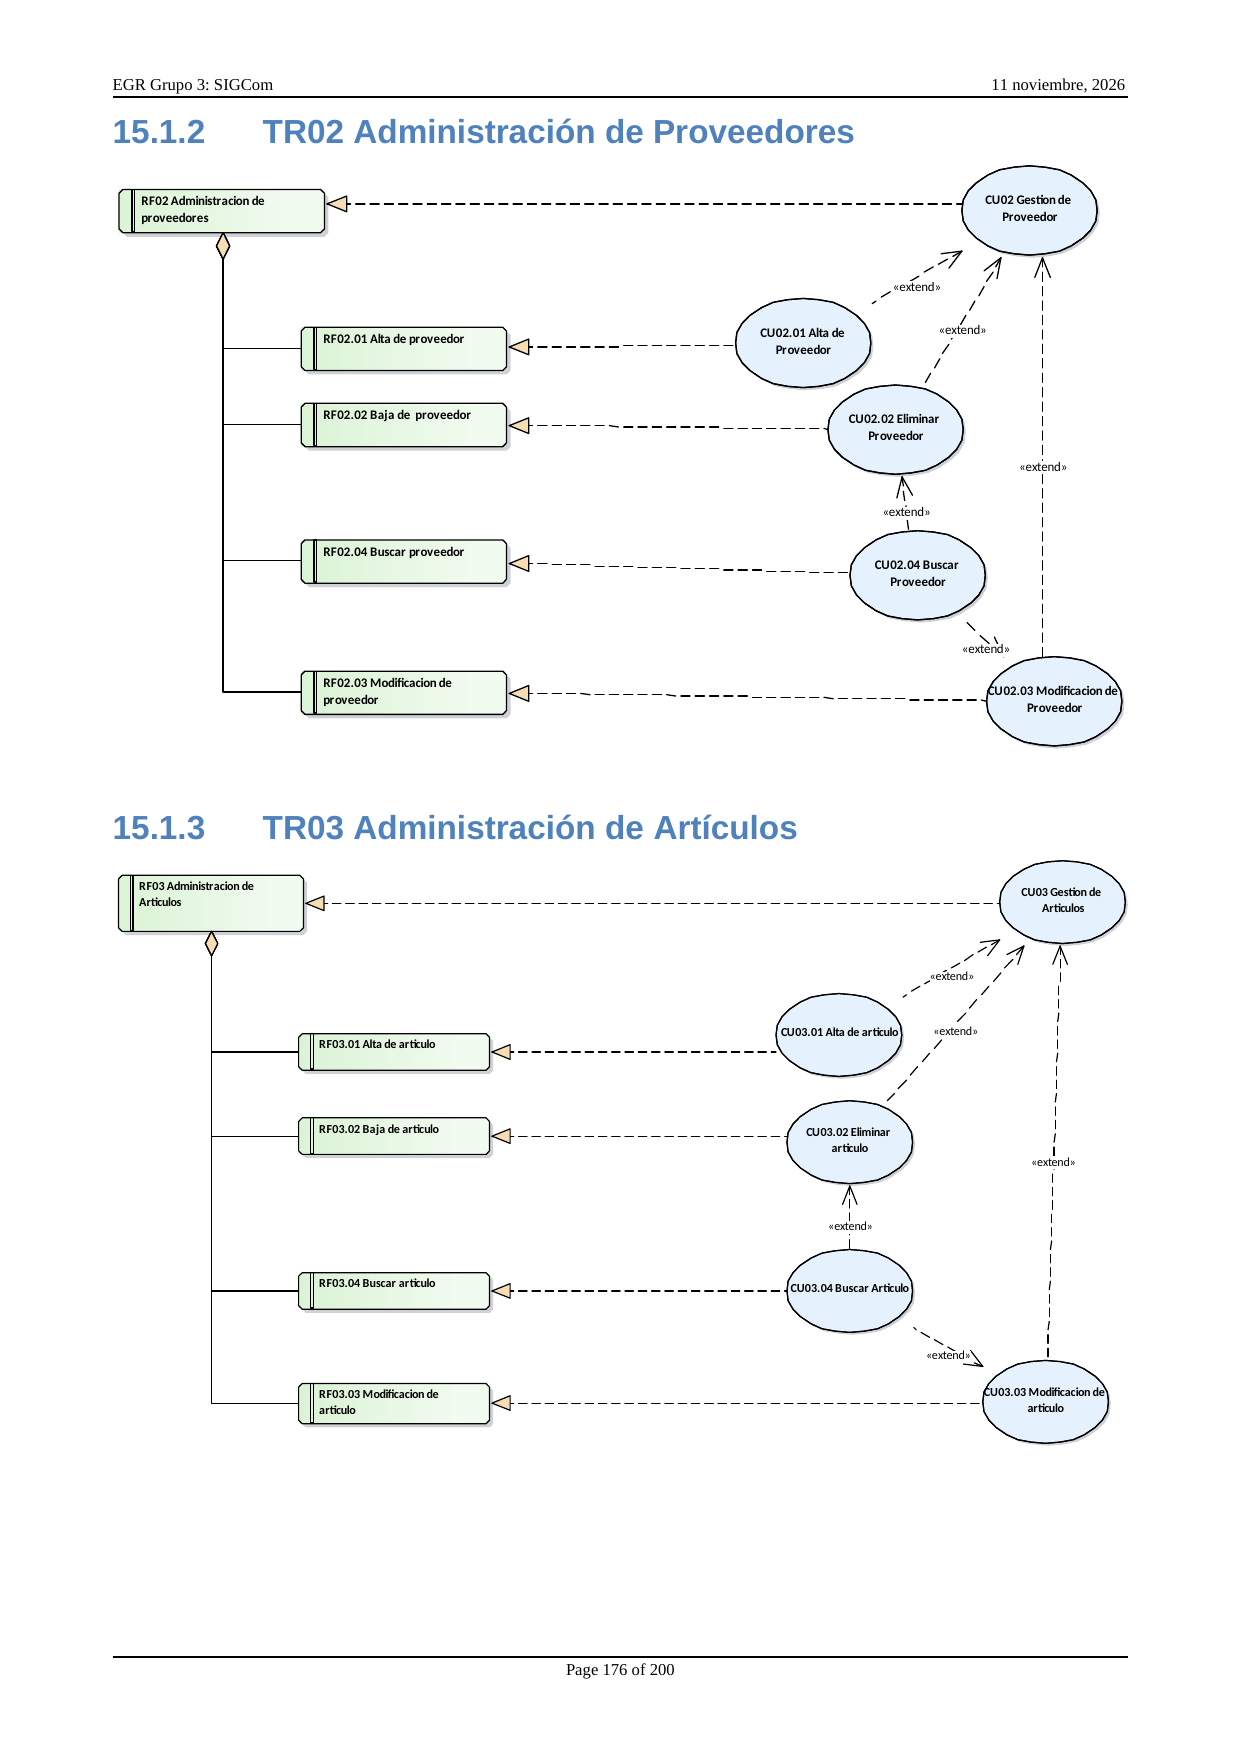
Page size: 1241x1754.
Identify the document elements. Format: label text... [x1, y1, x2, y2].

subtitle TR02 Administración de Proveedores [112, 112, 1128, 151]
subtitle TR03 Administración de Artículos [112, 808, 1128, 846]
